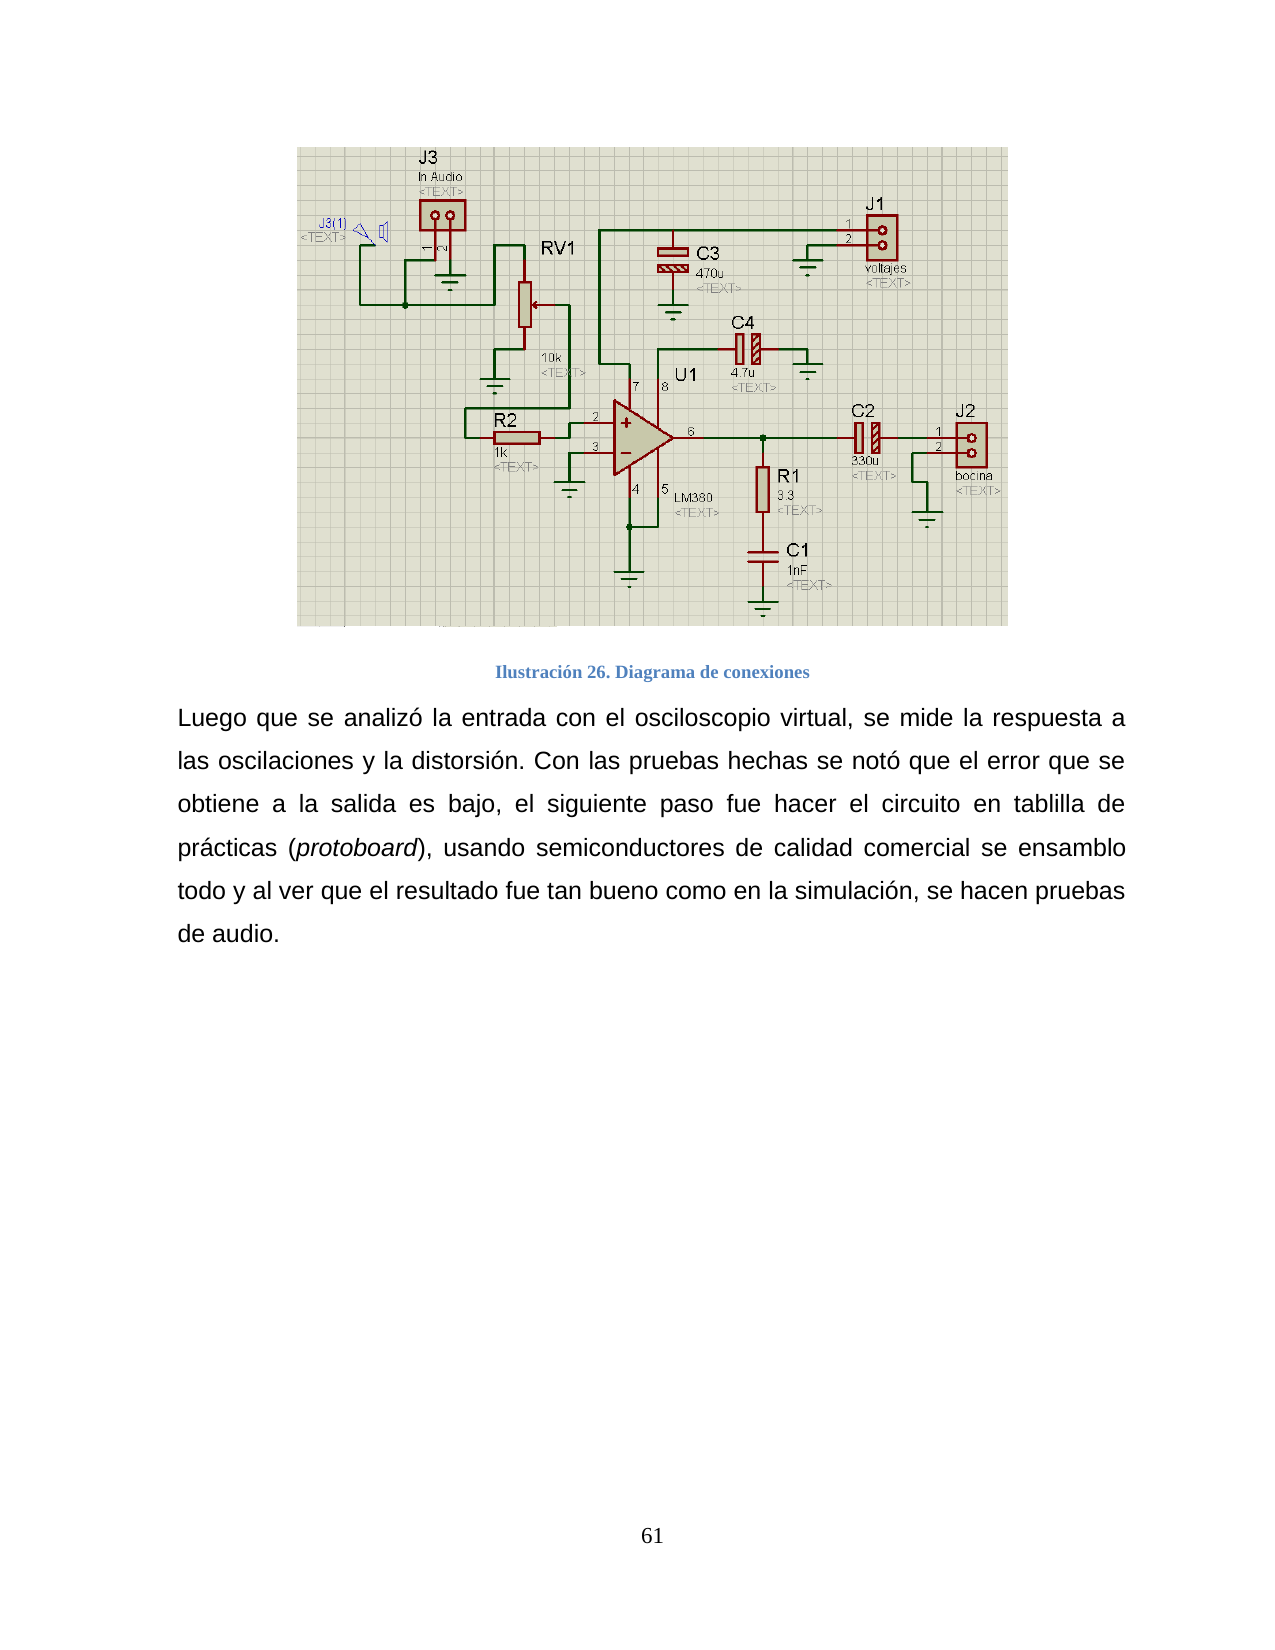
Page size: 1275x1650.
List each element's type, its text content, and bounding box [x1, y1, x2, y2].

picture [297, 147, 1008, 627]
text Ilustración 26. Diagrama de conexiones [177, 661, 1127, 682]
text Luego que se analizó la entrada con el osciloscopio virtual, se mide la respuesta a las oscilaciones y la distorsión. Con las pruebas hechas se notó que el error que se obtiene a la salida es bajo, el siguiente paso fue hacer el circuito en tablilla de prácticas (protoboard), usando semiconductores de calidad comercial se ensamblo todo y al ver que el resultado fue tan bueno como en la simulación, se hacen pruebas de audio. [177, 703, 1127, 948]
